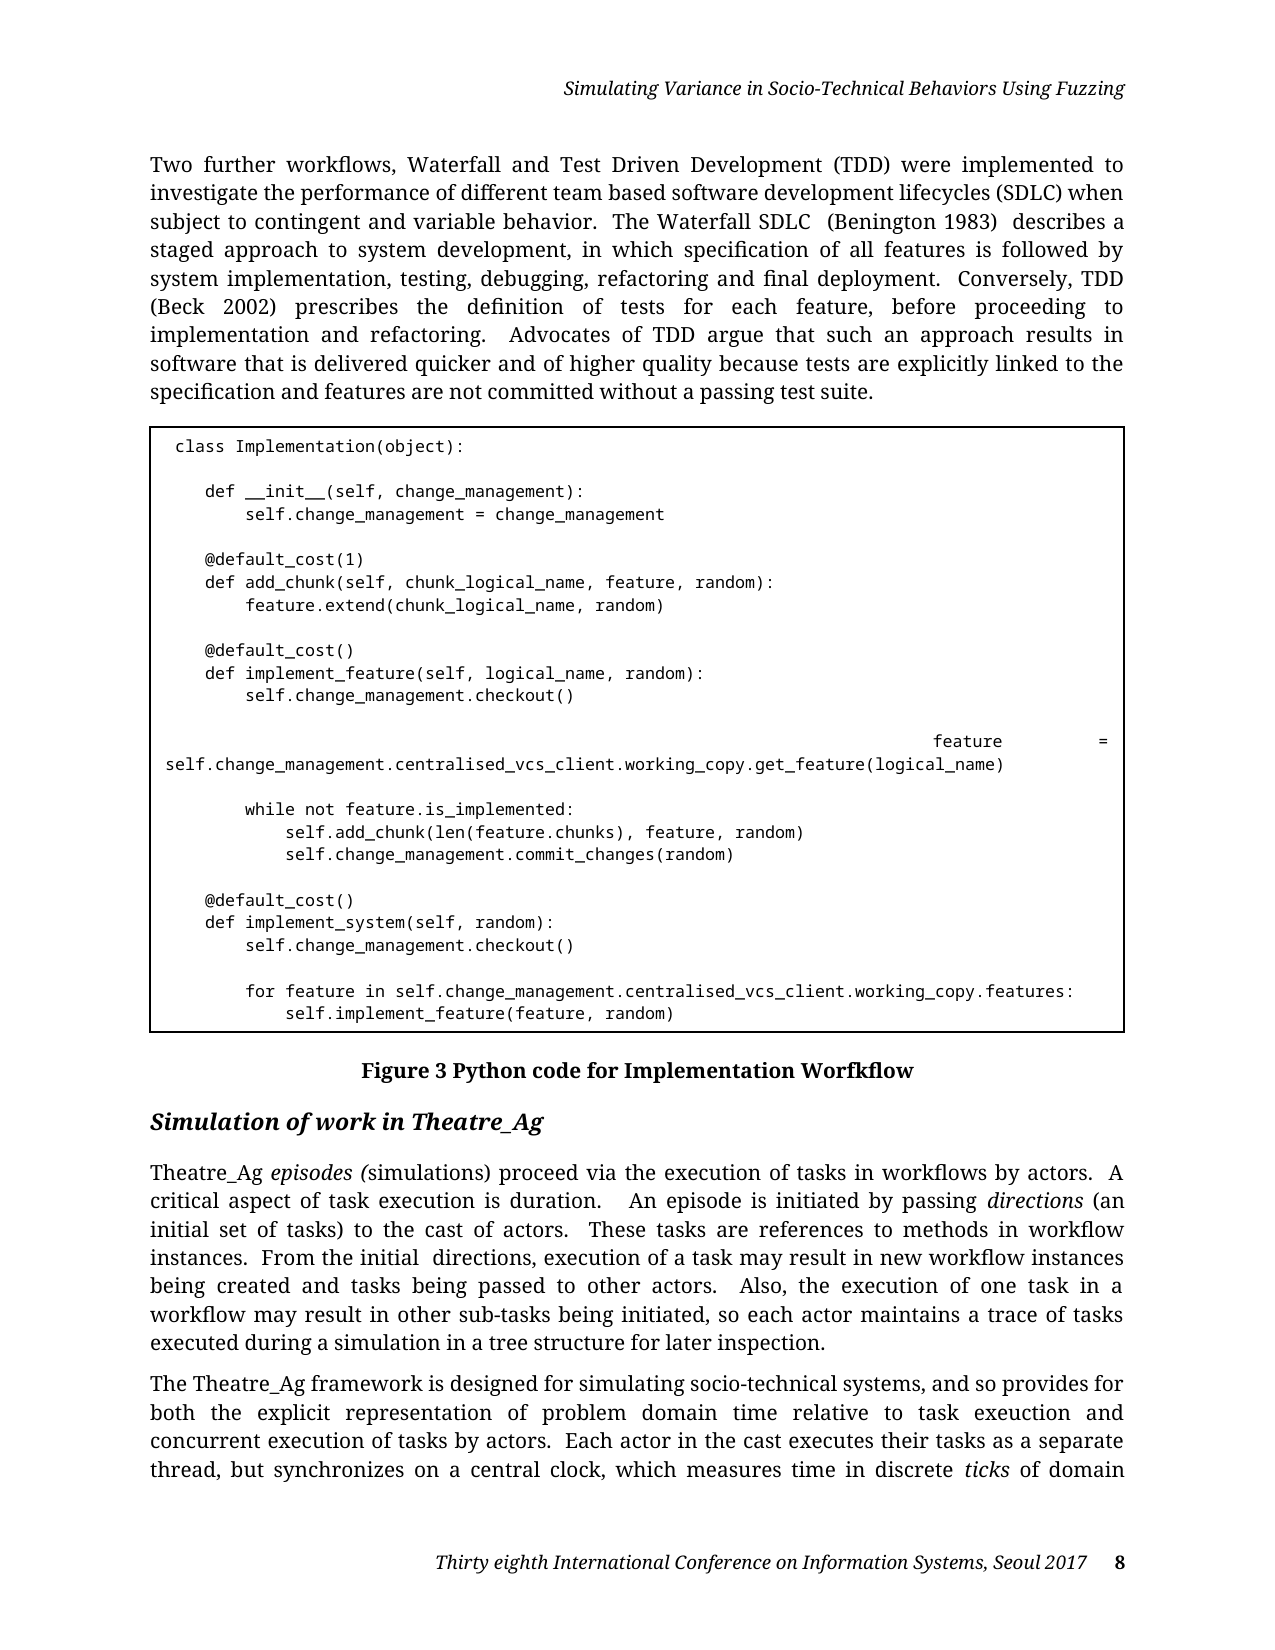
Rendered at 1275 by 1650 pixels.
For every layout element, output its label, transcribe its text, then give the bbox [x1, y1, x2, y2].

text Two further workflows, Waterfall and Test Driven Development (TDD) were implemented to investigate the performance of different team based software development lifecycles (SDLC) when subject to contingent and variable behavior. The Waterfall SDLC (Benington 1983) describes a staged approach to system development, in which specification of all features is followed by system implementation, testing, debugging, refactoring and final deployment. Conversely, TDD (Beck 2002) prescribes the definition of tests for each feature, before proceeding to implementation and refactoring. Advocates of TDD argue that such an approach results in software that is delivered quicker and of higher quality because tests are explicitly linked to the specification and features are not committed without a passing test suite. [150, 150, 1125, 406]
subtitle Simulation of work in Theatre_Ag [150, 1106, 1125, 1137]
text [150, 1369, 1125, 1483]
text Theatre_Ag episodes (simulations) proceed via the execution of tasks in workflows by actors. A critical aspect of task execution is duration. An episode is initiated by passing directions (an initial set of tasks) to the cast of actors. These tasks are references to methods in workflow instances. From the initial directions, execution of a task may result in new workflow instances being created and tasks being passed to other actors. Also, the execution of one task in a workflow may result in other sub-tasks being initiated, so each actor maintains a trace of tasks executed during a simulation in a tree structure for later inspection. [150, 1158, 1125, 1357]
